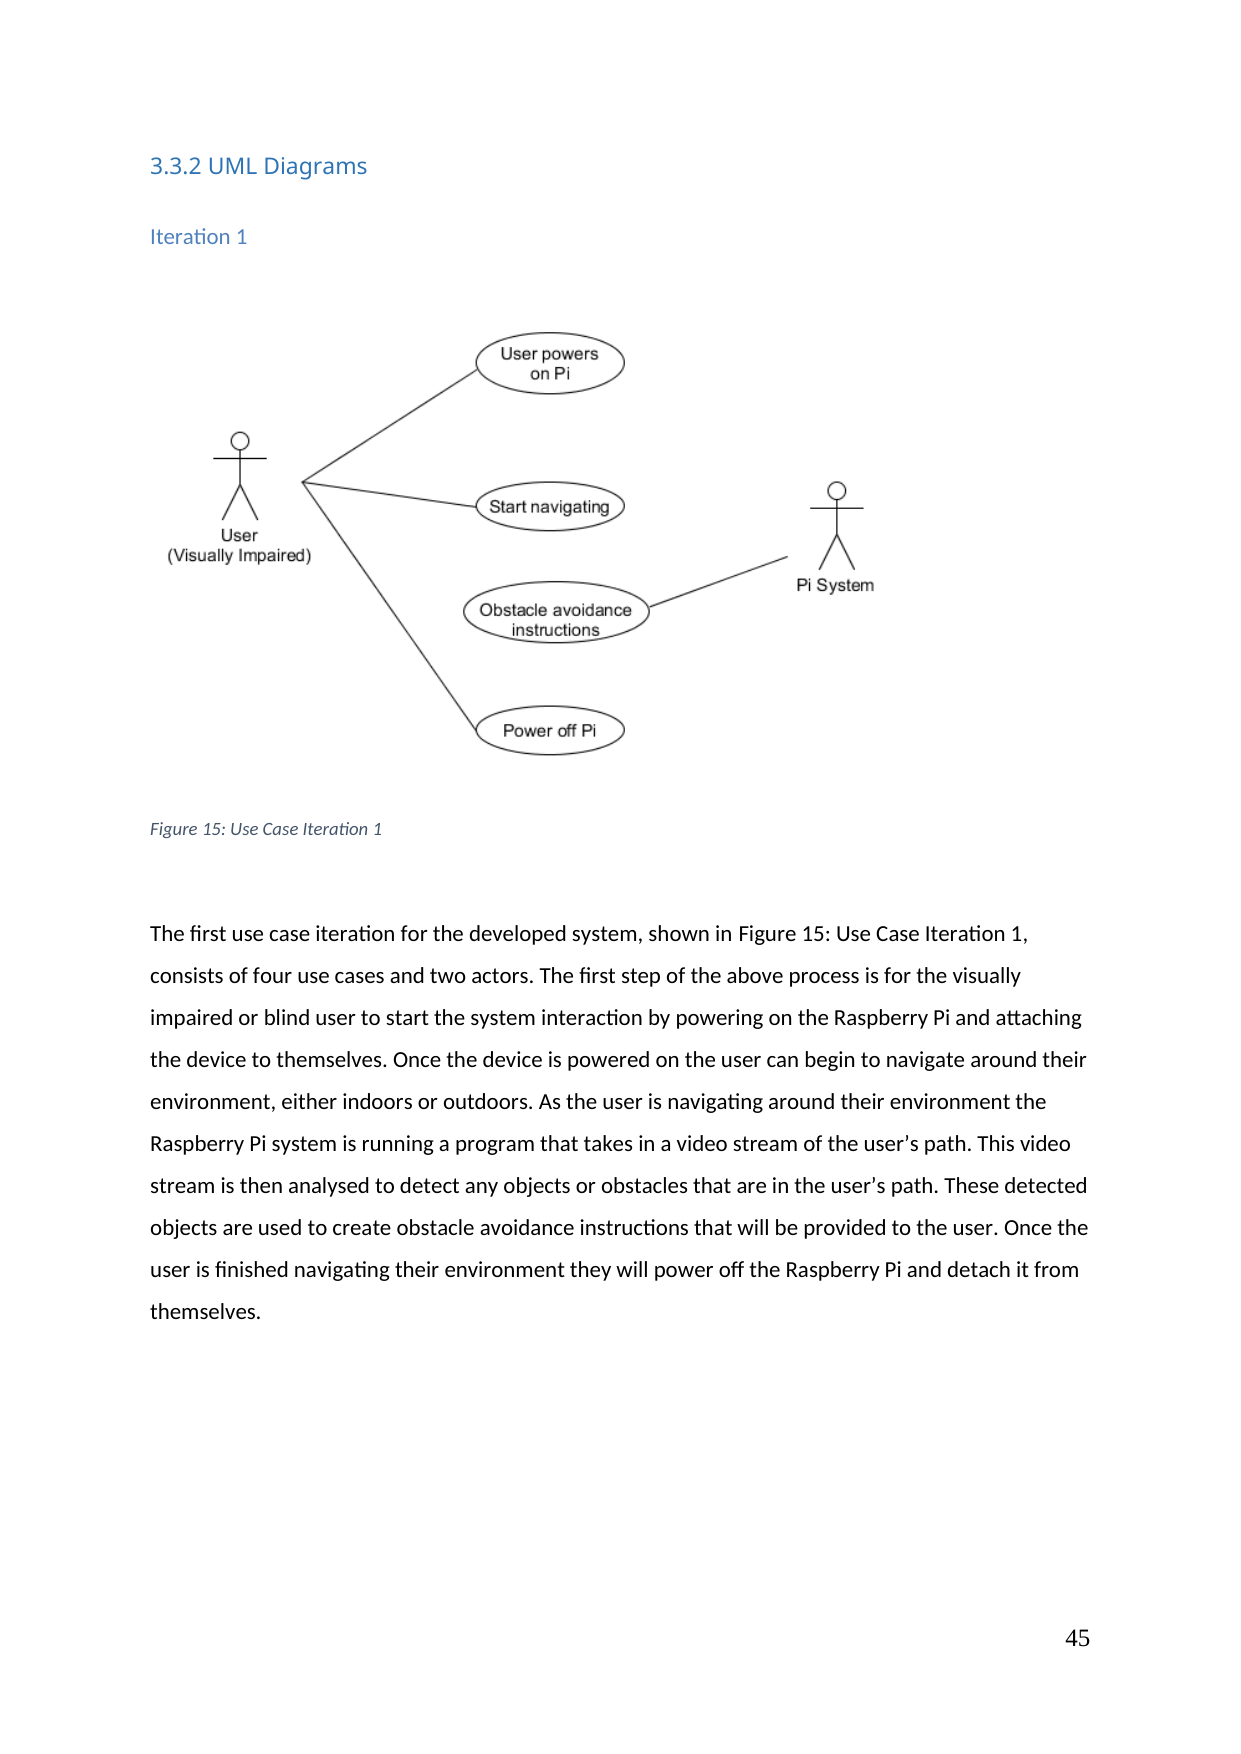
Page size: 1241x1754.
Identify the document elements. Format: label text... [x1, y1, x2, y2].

text The first use case iteration for the developed system, shown in Figure 15, consists of four use cases and two actors. The first step of the above process is for the visually impaired or blind user to start the system interaction by powering on the Raspberry Pi and attaching the device to themselves. Once the device is powered on the user can begin to navigate around their environment, either indoors or outdoors. As the user is navigating around their environment the Raspberry Pi system is running a program that takes in a video stream of the user’s path. This video stream is then analysed to detect any objects or obstacles that are in the user’s path. These detected objects are used to create obstacle avoidance instructions that will be provided to the user. Once the user is finished navigating their environment they will power off the Raspberry Pi and detach it from themselves. [150, 919, 1090, 1325]
subtitle 3.3.2 UML Diagrams [150, 150, 1090, 181]
text Iteration 1 [150, 222, 1090, 250]
picture [150, 280, 901, 799]
